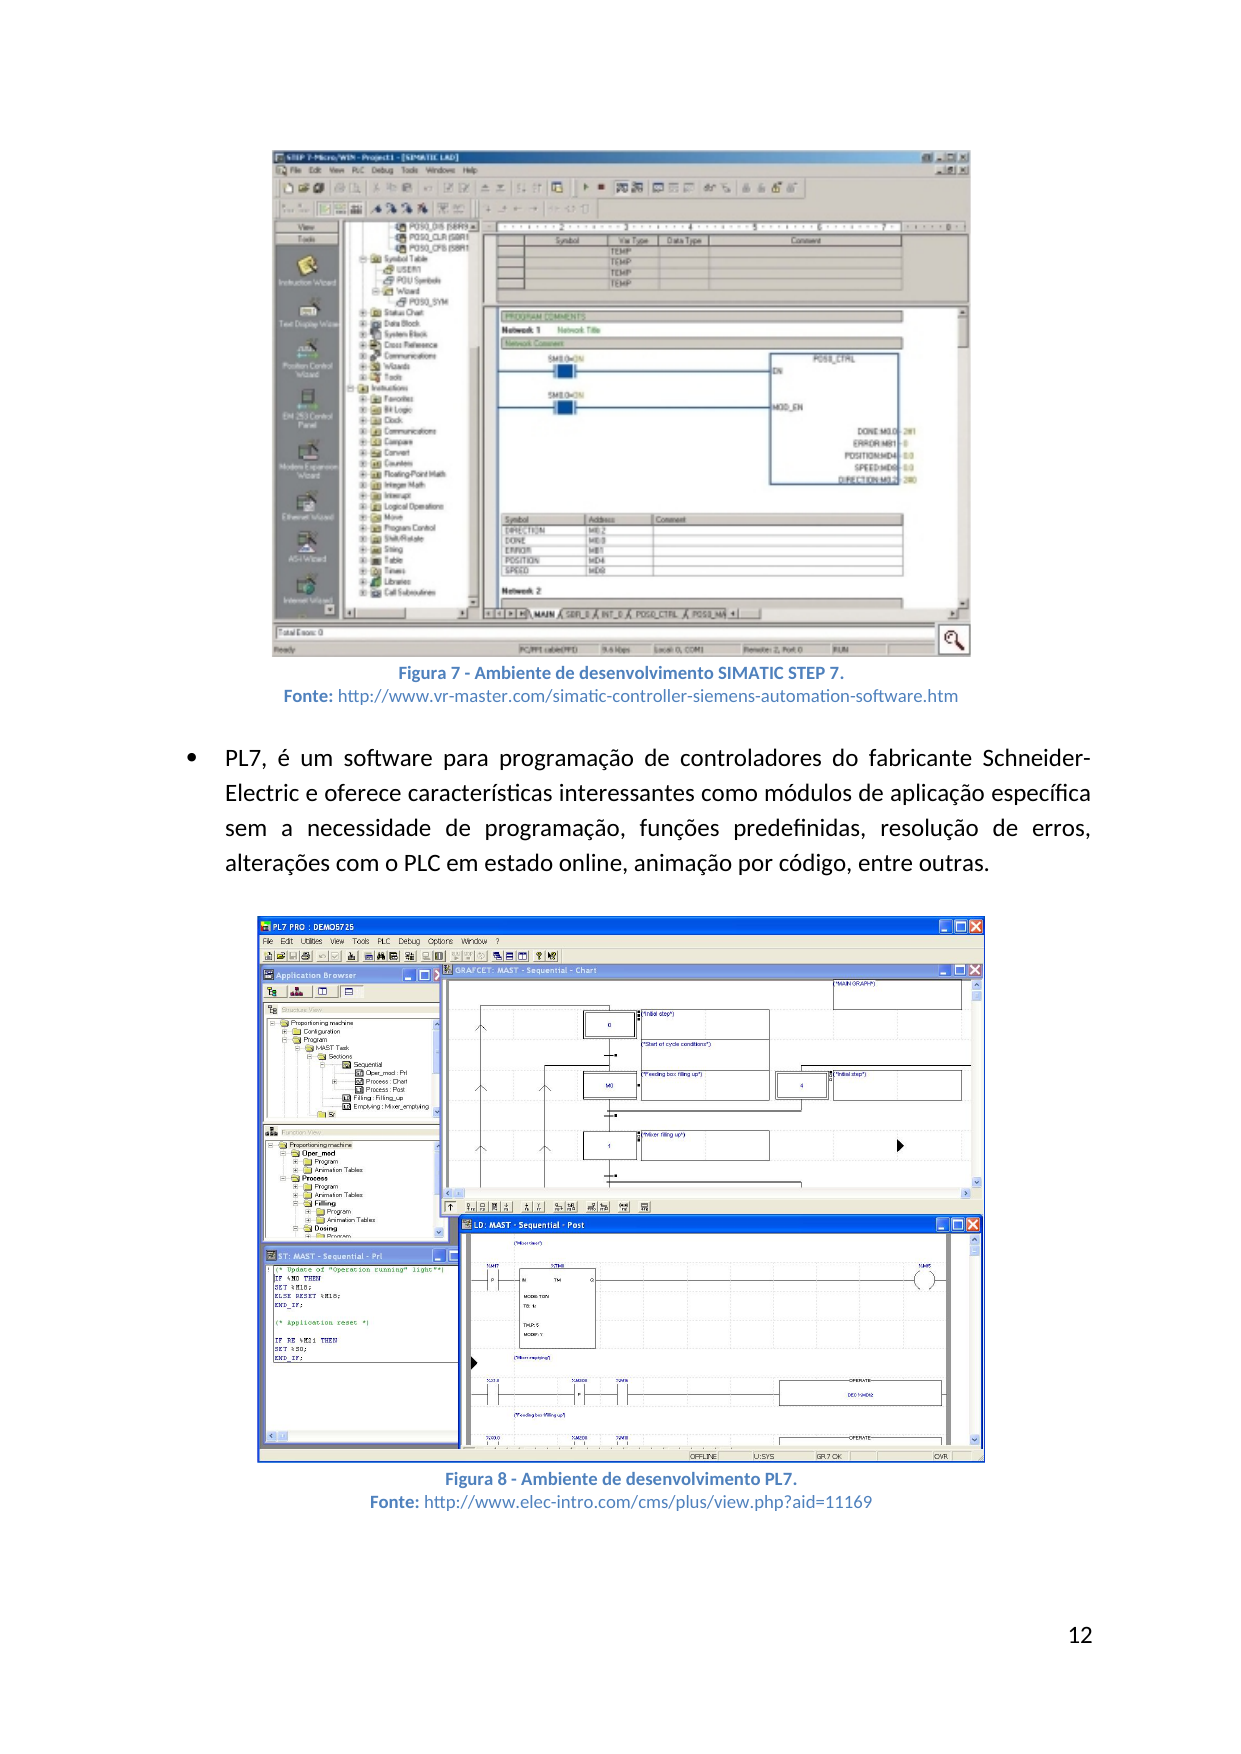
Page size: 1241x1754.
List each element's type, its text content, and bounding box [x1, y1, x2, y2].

picture [271, 150, 971, 657]
picture [257, 916, 985, 1463]
list PL7, é um software para programação de controladores do fabricante Schneider-Electric e oferece características interessantes como módulos de aplicação específica sem a necessidade de programação, funções predefinidas, resolução de erros, alterações com o PLC em estado online, animação por código, entre outras. [187, 742, 1092, 877]
text Fonte: http://www.elec-intro.com/cms/plus/view.php?aid=11169 [150, 1490, 1092, 1513]
text Fonte: http://www.vr-master.com/simatic-controller-siemens-automation-software.htm [150, 684, 1092, 707]
